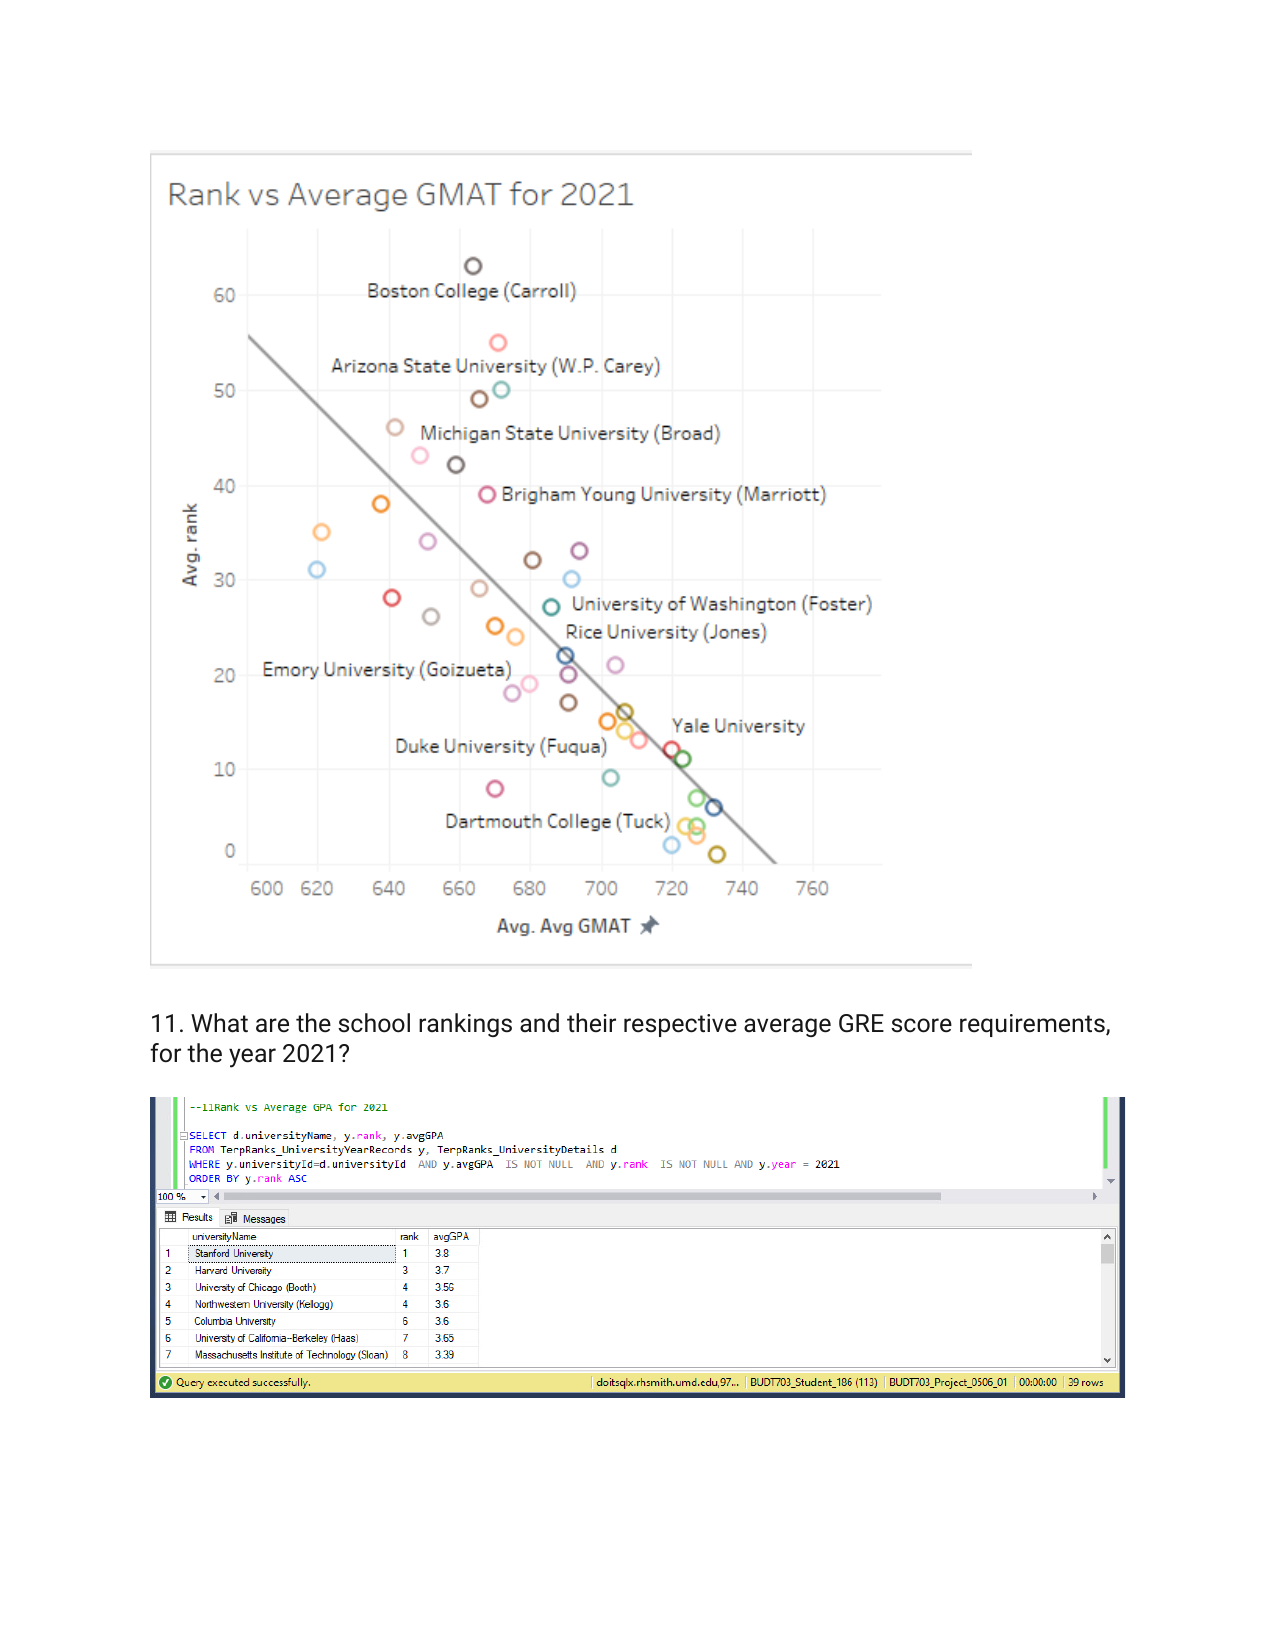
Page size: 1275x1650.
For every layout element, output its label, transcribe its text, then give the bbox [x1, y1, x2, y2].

picture [150, 1097, 1125, 1398]
text 11. What are the school rankings and their respective average GRE score requirements, for the year 2021? [150, 1009, 1125, 1068]
picture [150, 150, 972, 969]
